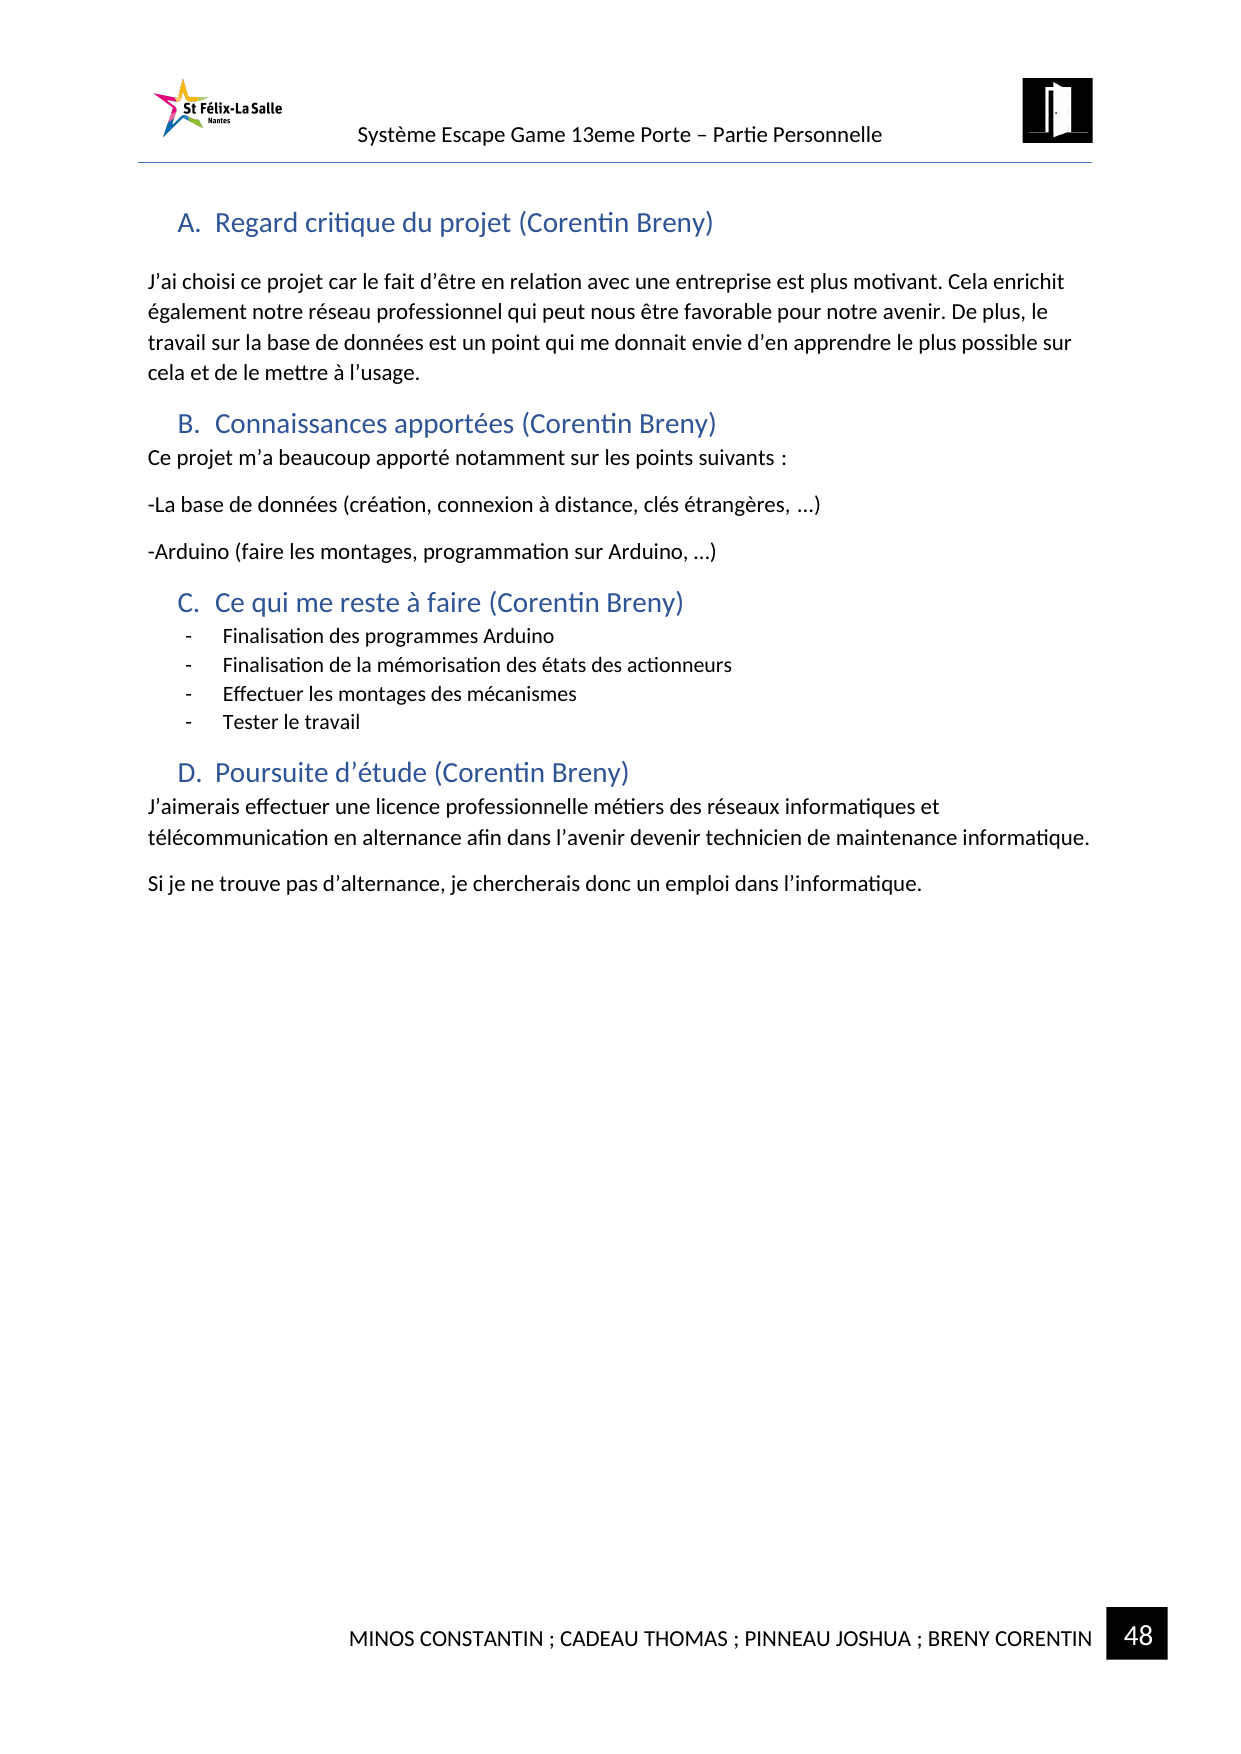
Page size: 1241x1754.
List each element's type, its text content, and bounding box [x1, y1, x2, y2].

subtitle Ce qui me reste à faire (Corentin Breny) [177, 584, 1092, 619]
subtitle Regard critique du projet (Corentin Breny) [177, 204, 1092, 239]
list Effectuer les montages des mécanismes [185, 680, 1092, 706]
text -Arduino (faire les montages, programmation sur Arduino, …) [148, 537, 1092, 565]
subtitle Poursuite d’étude (Corentin Breny) [177, 754, 1092, 789]
subtitle Connaissances apportées (Corentin Breny) [177, 405, 1092, 440]
text J’ai choisi ce projet car le fait d’être en relation avec une entreprise est plus motivant. Cela enrichit également notre réseau professionnel qui peut nous être favorable pour notre avenir. De plus, le travail sur la base de données est un point qui me donnait envie d’en apprendre le plus possible sur cela et de le mettre à l’usage. [148, 267, 1092, 386]
list Tester le travail [185, 708, 1092, 735]
text -La base de données (création, connexion à distance, clés étrangères, ...) [148, 490, 1092, 518]
text Si je ne trouve pas d’alternance, je chercherais donc un emploi dans l’informatique. [148, 869, 1092, 897]
picture [1022, 78, 1093, 143]
list Finalisation des programmes Arduino [185, 622, 1092, 649]
list Finalisation de la mémorisation des états des actionneurs [185, 651, 1092, 678]
picture [147, 73, 290, 142]
text Ce projet m’a beaucoup apporté notamment sur les points suivants : [148, 443, 1092, 471]
text J’aimerais effectuer une licence professionnelle métiers des réseaux informatiques et télécommunication en alternance afin dans l’avenir devenir technicien de maintenance informatique. [148, 792, 1092, 851]
